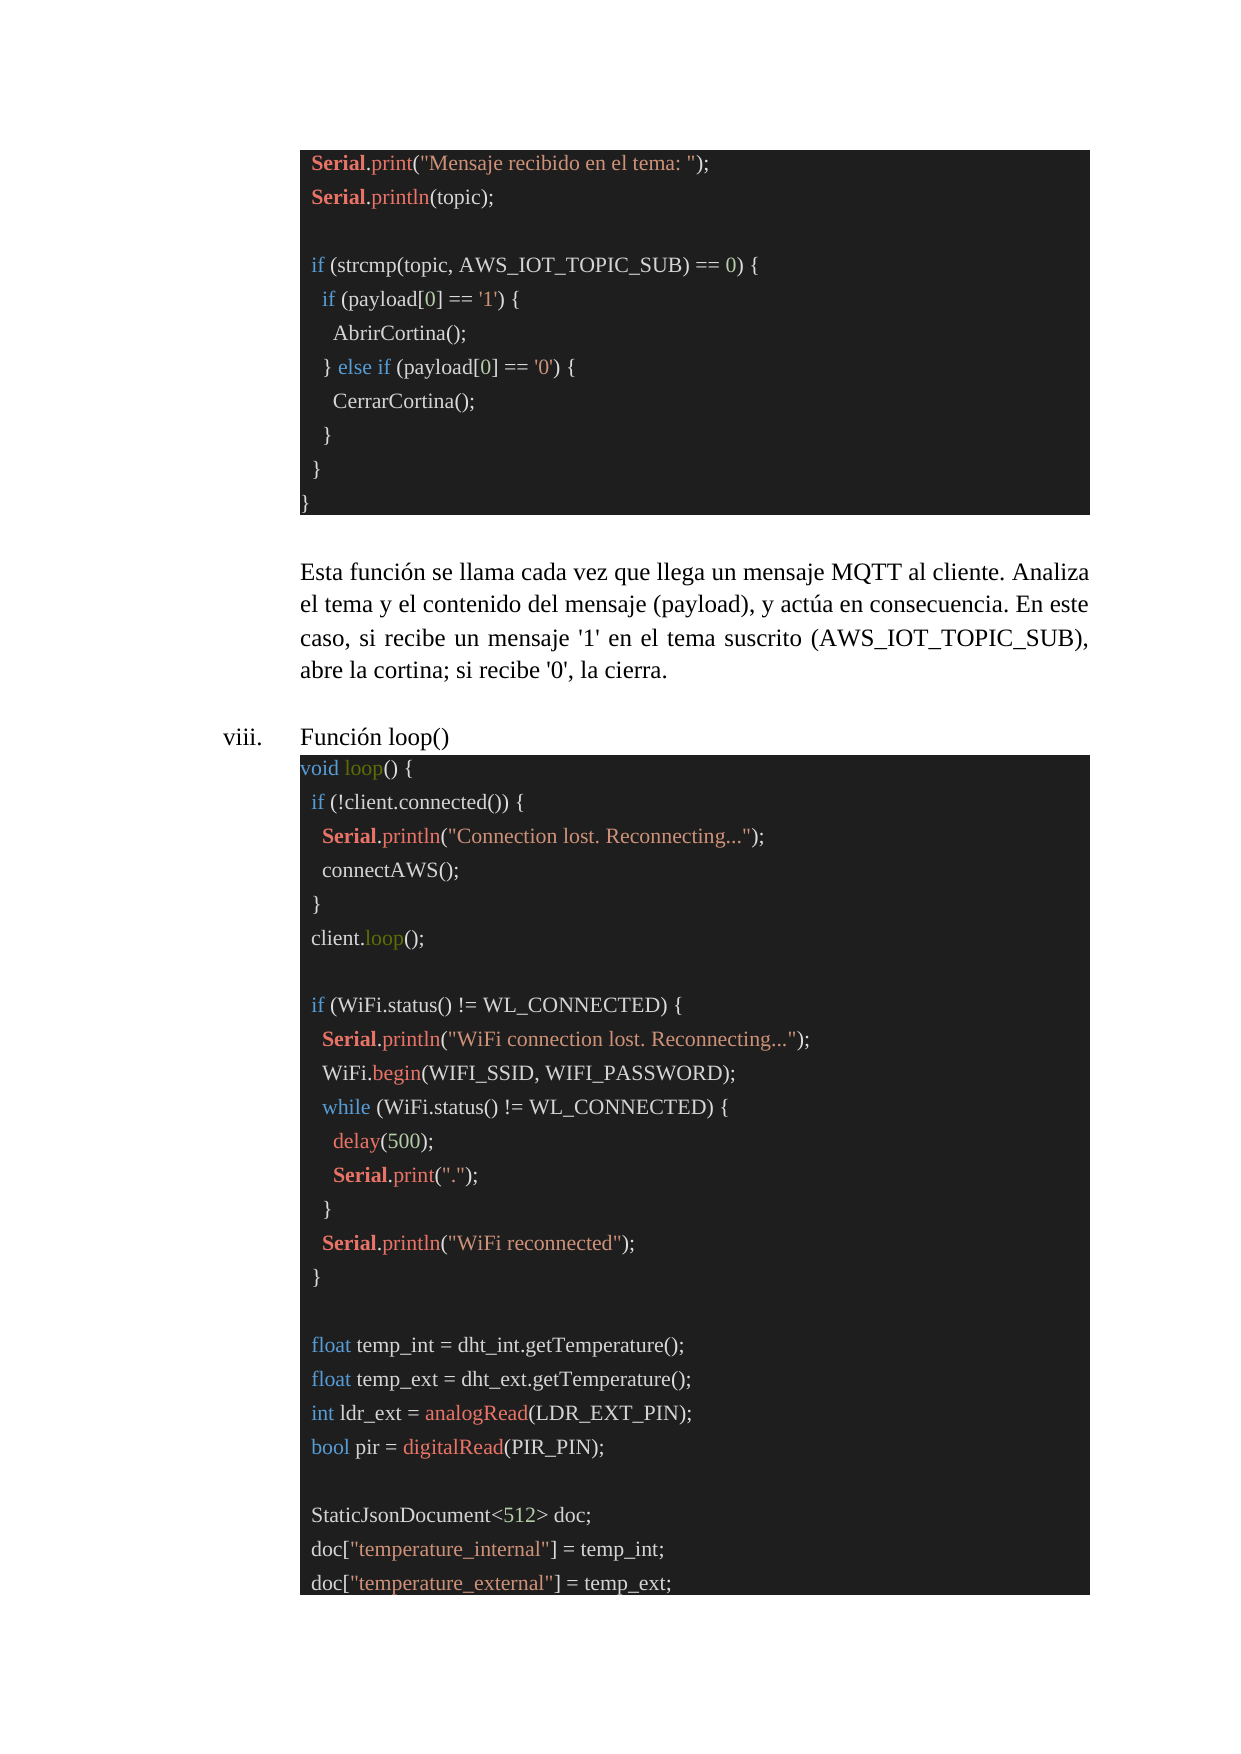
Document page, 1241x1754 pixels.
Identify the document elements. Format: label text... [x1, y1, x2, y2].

text Serial.print("Mensaje recibido en el tema: "); [300, 150, 1090, 175]
text } [300, 422, 1090, 447]
text Esta función se llama cada vez que llega un mensaje MQTT al cliente. Analiza el tema y el contenido del mensaje (payload), y actúa en consecuencia. En este caso, si recibe un mensaje '1' en el tema suscrito (AWS_IOT_TOPIC_SUB), abre la cortina; si recibe '0', la cierra. [300, 557, 1090, 684]
text if (payload[0] == '1') { [300, 286, 1090, 311]
text client.loop(); [300, 924, 1090, 950]
list Función loop() [262, 722, 1090, 750]
text } [300, 891, 1090, 916]
text delay(500); [300, 1128, 1090, 1153]
text } else if (payload[0] == '0') { [300, 354, 1090, 379]
text CerrarCortina(); [300, 388, 1090, 413]
text Serial.print("."); [300, 1162, 1090, 1187]
text doc["temperature_internal"] = temp_int; [300, 1536, 1090, 1561]
text if (WiFi.status() != WL_CONNECTED) { [300, 992, 1090, 1018]
text Serial.println("WiFi reconnected"); [300, 1230, 1090, 1255]
text doc["temperature_external"] = temp_ext; [300, 1570, 1090, 1595]
text Serial.println("WiFi connection lost. Reconnecting..."); [300, 1026, 1090, 1052]
text float temp_ext = dht_ext.getTemperature(); [300, 1366, 1090, 1391]
text if (!client.connected()) { [300, 789, 1090, 814]
text AbrirCortina(); [300, 320, 1090, 345]
text float temp_int = dht_int.getTemperature(); [300, 1332, 1090, 1357]
text Serial.println(topic); [300, 184, 1090, 209]
text } [300, 456, 1090, 481]
text } [300, 489, 1090, 515]
text if (strcmp(topic, AWS_IOT_TOPIC_SUB) == 0) { [300, 252, 1090, 277]
text Serial.println("Connection lost. Reconnecting..."); [300, 823, 1090, 848]
text connectAWS(); [300, 857, 1090, 882]
text } [300, 1196, 1090, 1221]
text } [300, 1264, 1090, 1289]
text int ldr_ext = analogRead(LDR_EXT_PIN); [300, 1400, 1090, 1425]
text void loop() { [300, 755, 1090, 780]
text WiFi.begin(WIFI_SSID, WIFI_PASSWORD); [300, 1060, 1090, 1086]
text while (WiFi.status() != WL_CONNECTED) { [300, 1094, 1090, 1119]
text StaticJsonDocument<512> doc; [300, 1502, 1090, 1527]
text bool pir = digitalRead(PIR_PIN); [300, 1434, 1090, 1459]
